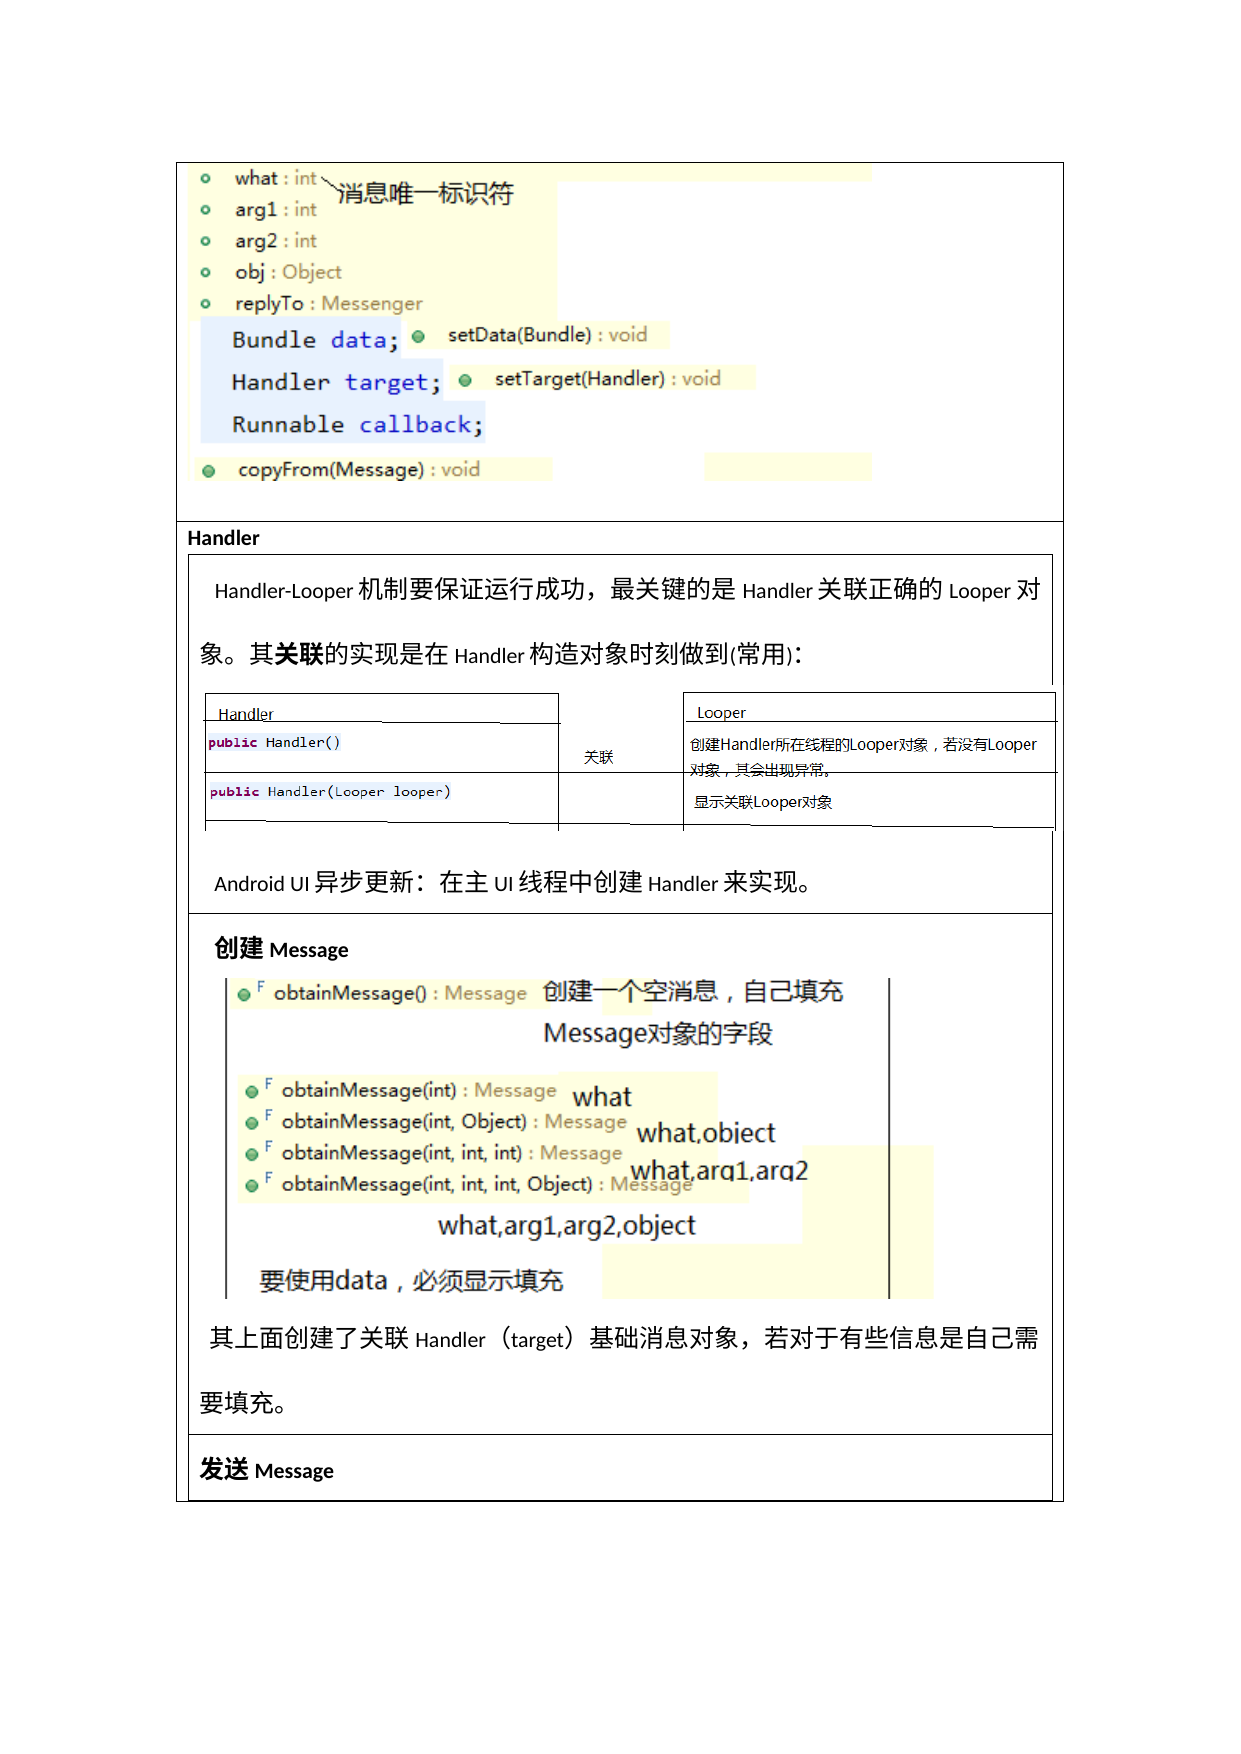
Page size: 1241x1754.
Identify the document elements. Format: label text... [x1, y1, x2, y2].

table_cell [177, 163, 1063, 521]
table_cell Handler Handler中引用了MessageQueue，所以在使用Handler时候一定要考虑是否会存在内存泄露问题。 [177, 522, 1063, 1501]
picture [199, 978, 934, 1299]
picture [187, 163, 872, 481]
picture [199, 685, 1064, 831]
